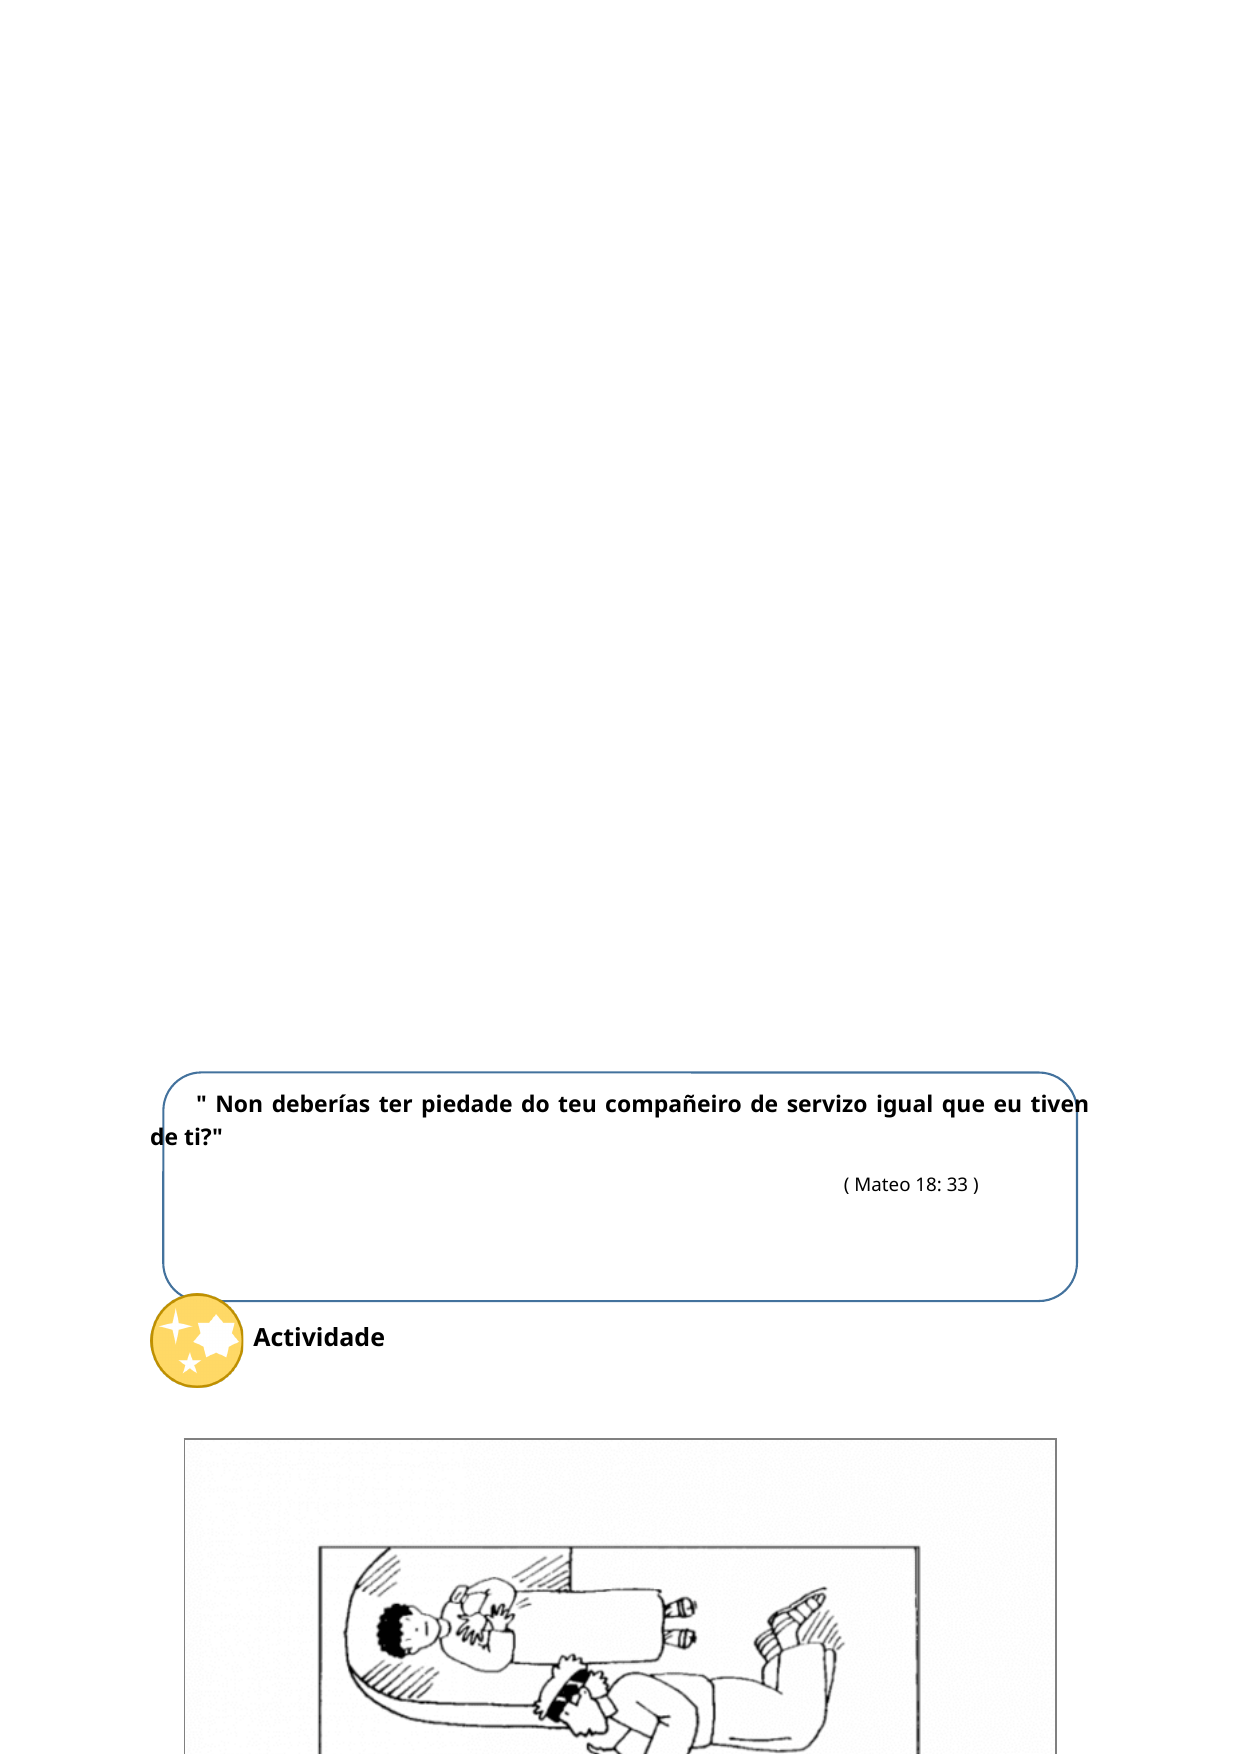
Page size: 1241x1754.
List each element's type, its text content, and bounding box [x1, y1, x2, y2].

text " Non deberías ter piedade do teu compañeiro de servizo igual que eu tiven de ti?" [150, 1088, 1090, 1153]
picture [150, 1293, 244, 1388]
text ( Mateo 18: 33 ) [150, 1172, 1090, 1197]
text Actividade [244, 1320, 1090, 1354]
picture [185, 1440, 1055, 1754]
